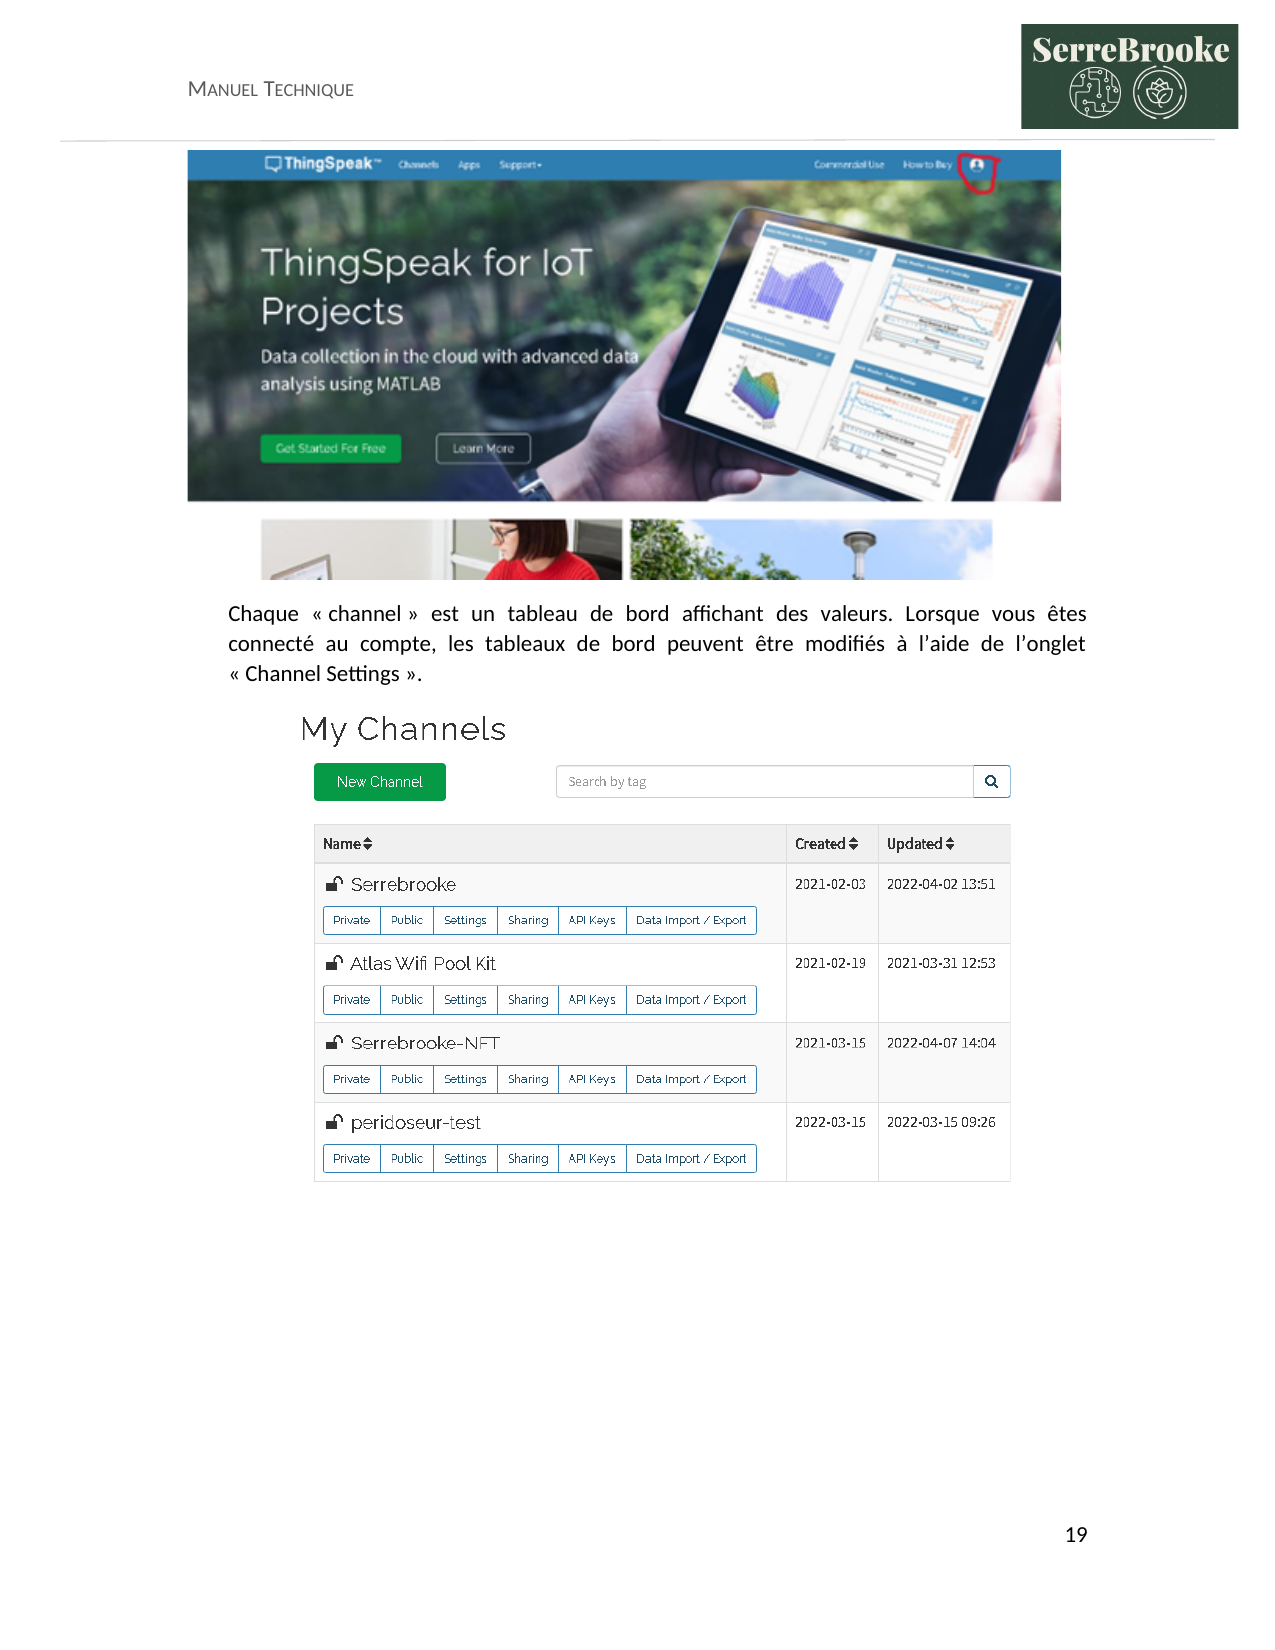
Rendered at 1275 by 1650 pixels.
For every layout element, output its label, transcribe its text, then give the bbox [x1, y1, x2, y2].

picture [276, 706, 1040, 1234]
picture [187, 150, 1062, 580]
picture [1021, 24, 1239, 129]
text Chaque « channel » est un tableau de bord affichant des valeurs. Lorsque vous êtes connecté au compte, les tableaux de bord peuvent être modifiés à l’aide de l’onglet « Channel Settings ». [228, 599, 1087, 687]
